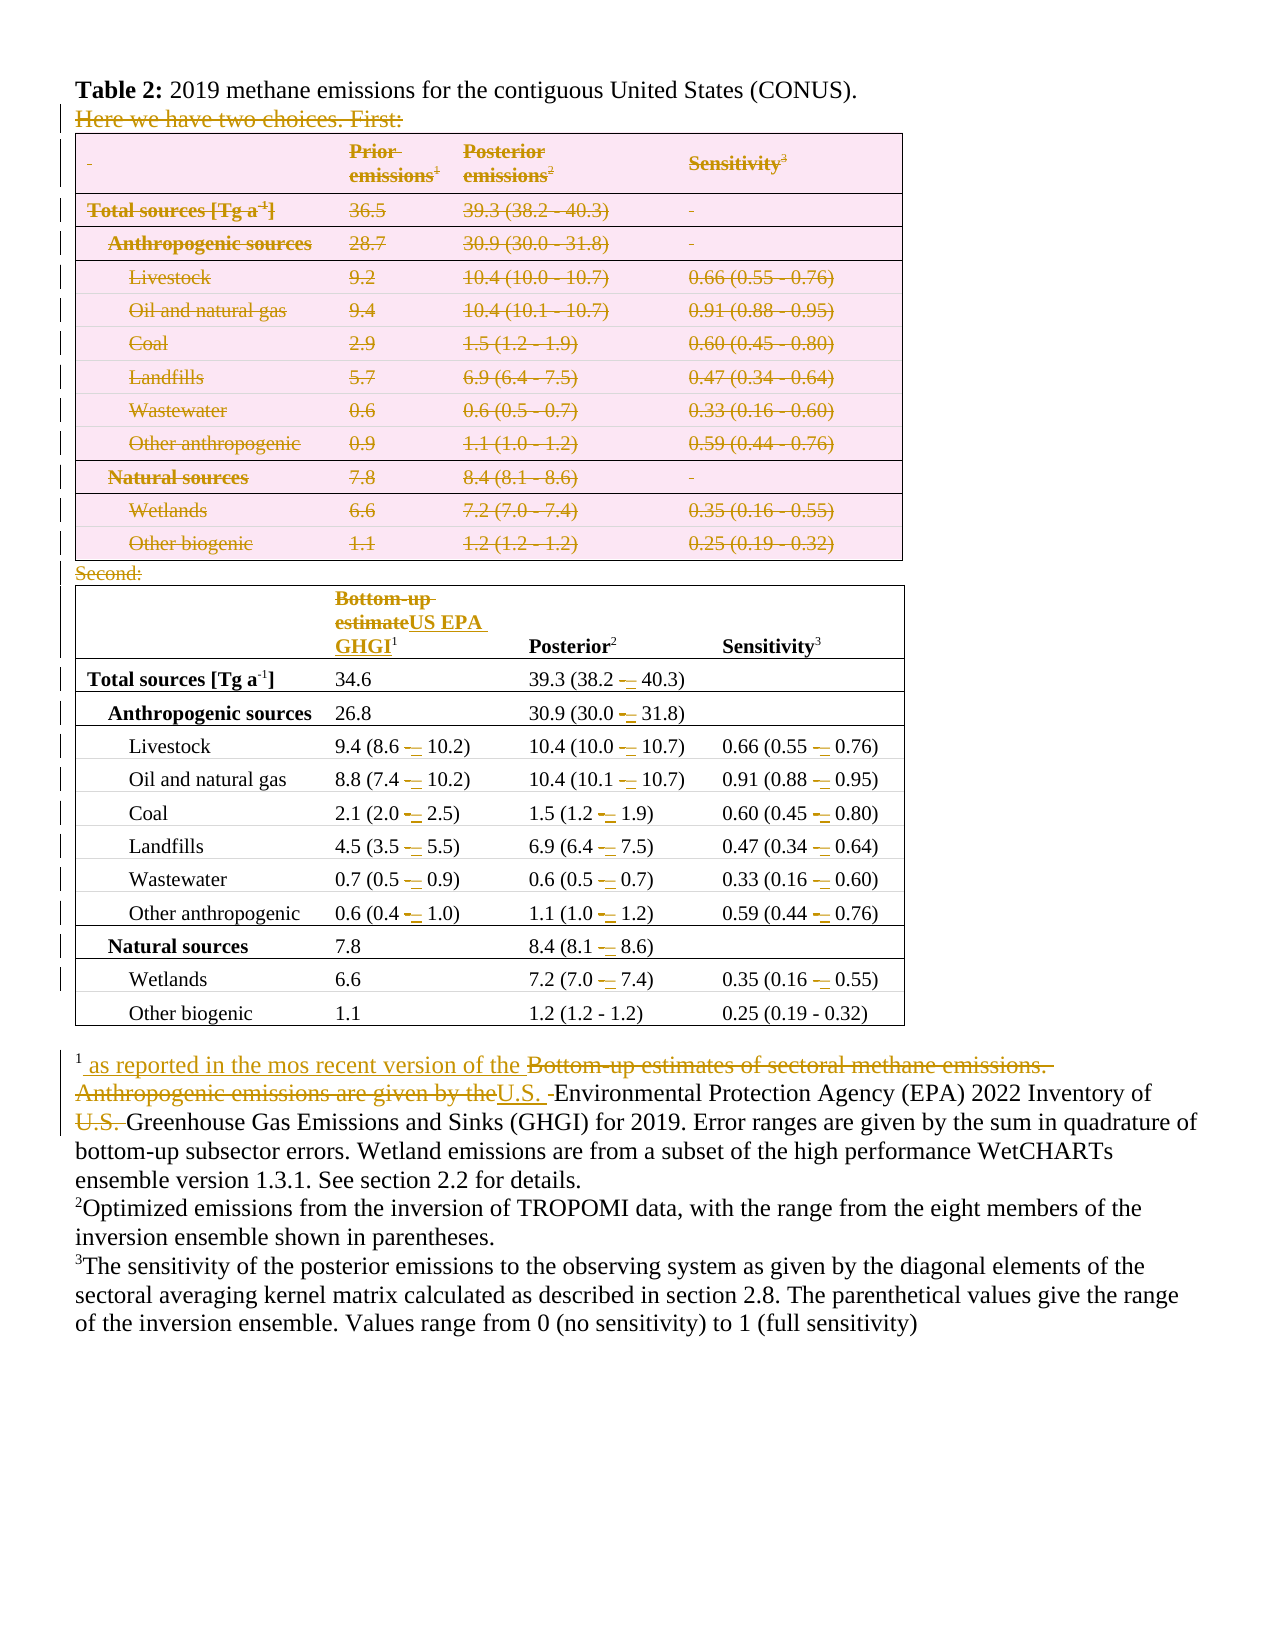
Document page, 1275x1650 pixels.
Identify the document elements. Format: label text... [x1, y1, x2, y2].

table_cell 6.9 (6.4 7.5) [517, 826, 711, 858]
table_cell 10.4 (10.1 10.7) [517, 759, 711, 791]
table_cell 1.5 (1.2 1.9) [517, 792, 711, 824]
text 1Environmental Protection Agency (EPA) 2022 Inventory of Greenhouse Gas Emissions and Sinks (GHGI) for 2019. Error ranges are given by the sum in quadrature of bottom-up subsector errors. Wetland emissions are from a subset of the high performance WetCHARTs ensemble version 1.3.1. See section 2.2 for details. [75, 1050, 1200, 1193]
table_cell 8.4 (8.1 8.6) [517, 926, 711, 958]
table_cell Other anthropogenic [76, 892, 323, 924]
table_header Sensitivity3 [711, 586, 904, 658]
table_cell 0.6 (0.5 0.7) [517, 859, 711, 891]
table_cell 10.4 (10.0 10.7) [517, 726, 711, 758]
table_cell [711, 692, 904, 724]
table_cell Coal [76, 792, 323, 824]
table_cell 0.59 (0.44 0.76) [711, 892, 904, 924]
table_cell 8.8 (7.4 10.2) [324, 759, 517, 791]
table_cell 7.8 [324, 926, 517, 958]
table_cell Wastewater [76, 859, 323, 891]
table_cell Other biogenic [76, 992, 323, 1024]
table_cell Natural sources [76, 926, 323, 958]
table_cell 30.9 (30.0 31.8) [517, 692, 711, 724]
text 3The sensitivity of the posterior emissions to the observing system as given by the diagonal elements of the sectoral averaging kernel matrix calculated as described in section 2.8. The parenthetical values give the range of the inversion ensemble. Values range from 0 (no sensitivity) to 1 (full sensitivity) [75, 1251, 1200, 1337]
text 2Optimized emissions from the inversion of TROPOMI data, with the range from the eight members of the inversion ensemble shown in parentheses. [75, 1193, 1200, 1251]
table_cell 1.1 (1.0 1.2) [517, 892, 711, 924]
table_cell 0.60 (0.45 0.80) [711, 792, 904, 824]
table_cell 0.7 (0.5 0.9) [324, 859, 517, 891]
table_cell 0.35 (0.16 0.55) [711, 959, 904, 991]
table_cell Landfills [76, 826, 323, 858]
table_cell 0.91 (0.88 0.95) [711, 759, 904, 791]
text Table 2: 2019 methane emissions for the contiguous United States (CONUS). [75, 75, 1200, 104]
table_cell 0.25 (0.19 - 0.32) [711, 992, 904, 1024]
table_cell 34.6 [324, 659, 517, 691]
table_cell 0.66 (0.55 0.76) [711, 726, 904, 758]
table_cell 6.6 [324, 959, 517, 991]
table_cell 1.2 (1.2 - 1.2) [517, 992, 711, 1024]
table_cell 4.5 (3.5 5.5) [324, 826, 517, 858]
table_cell [711, 926, 904, 958]
table_cell Livestock [76, 726, 323, 758]
table_header [76, 586, 323, 658]
table_cell 2.1 (2.0 2.5) [324, 792, 517, 824]
table_cell 0.6 (0.4 1.0) [324, 892, 517, 924]
table_cell 9.4 (8.6 10.2) [324, 726, 517, 758]
table_cell Oil and natural gas [76, 759, 323, 791]
table_cell 39.3 (38.2 40.3) [517, 659, 711, 691]
table_cell 7.2 (7.0 7.4) [517, 959, 711, 991]
table_cell [711, 659, 904, 691]
table_header Posterior2 [517, 586, 711, 658]
table_cell Total sources [Tg a-1] [76, 659, 323, 691]
table_cell 1.1 [324, 992, 517, 1024]
table_cell 26.8 [324, 692, 517, 724]
table_cell Wetlands [76, 959, 323, 991]
table_cell 0.33 (0.16 0.60) [711, 859, 904, 891]
table_header 1 [324, 586, 517, 658]
table_cell 0.47 (0.34 0.64) [711, 826, 904, 858]
table_cell Anthropogenic sources [76, 692, 323, 724]
